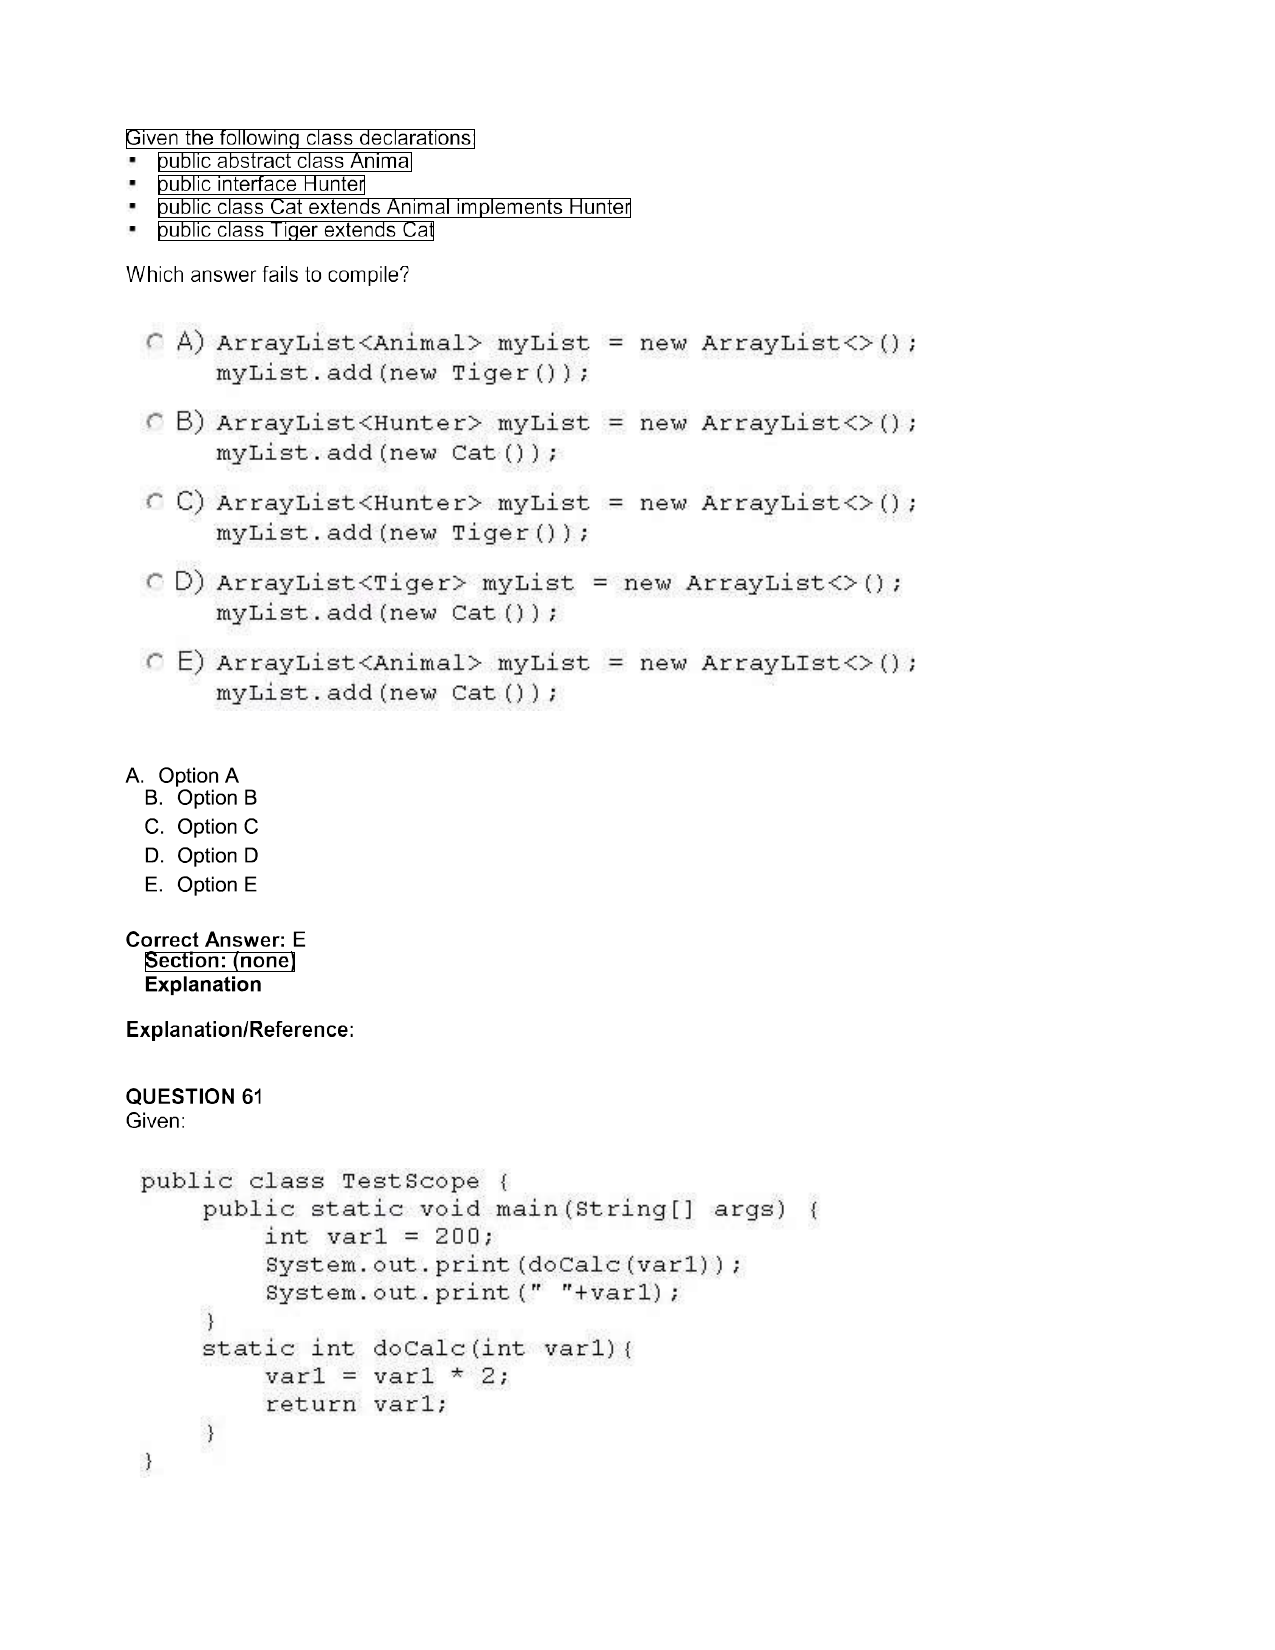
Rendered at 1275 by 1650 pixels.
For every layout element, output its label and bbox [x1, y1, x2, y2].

picture [125, 226, 139, 237]
picture [126, 931, 284, 947]
picture [127, 1021, 353, 1041]
picture [125, 203, 139, 214]
picture [126, 1088, 261, 1128]
picture [139, 322, 915, 711]
picture [159, 222, 433, 240]
picture [125, 180, 139, 191]
picture [159, 176, 364, 194]
picture [146, 953, 294, 971]
picture [159, 153, 411, 171]
picture [159, 199, 630, 217]
picture [125, 157, 139, 168]
picture [126, 266, 409, 286]
picture [139, 1168, 821, 1478]
picture [127, 130, 474, 148]
